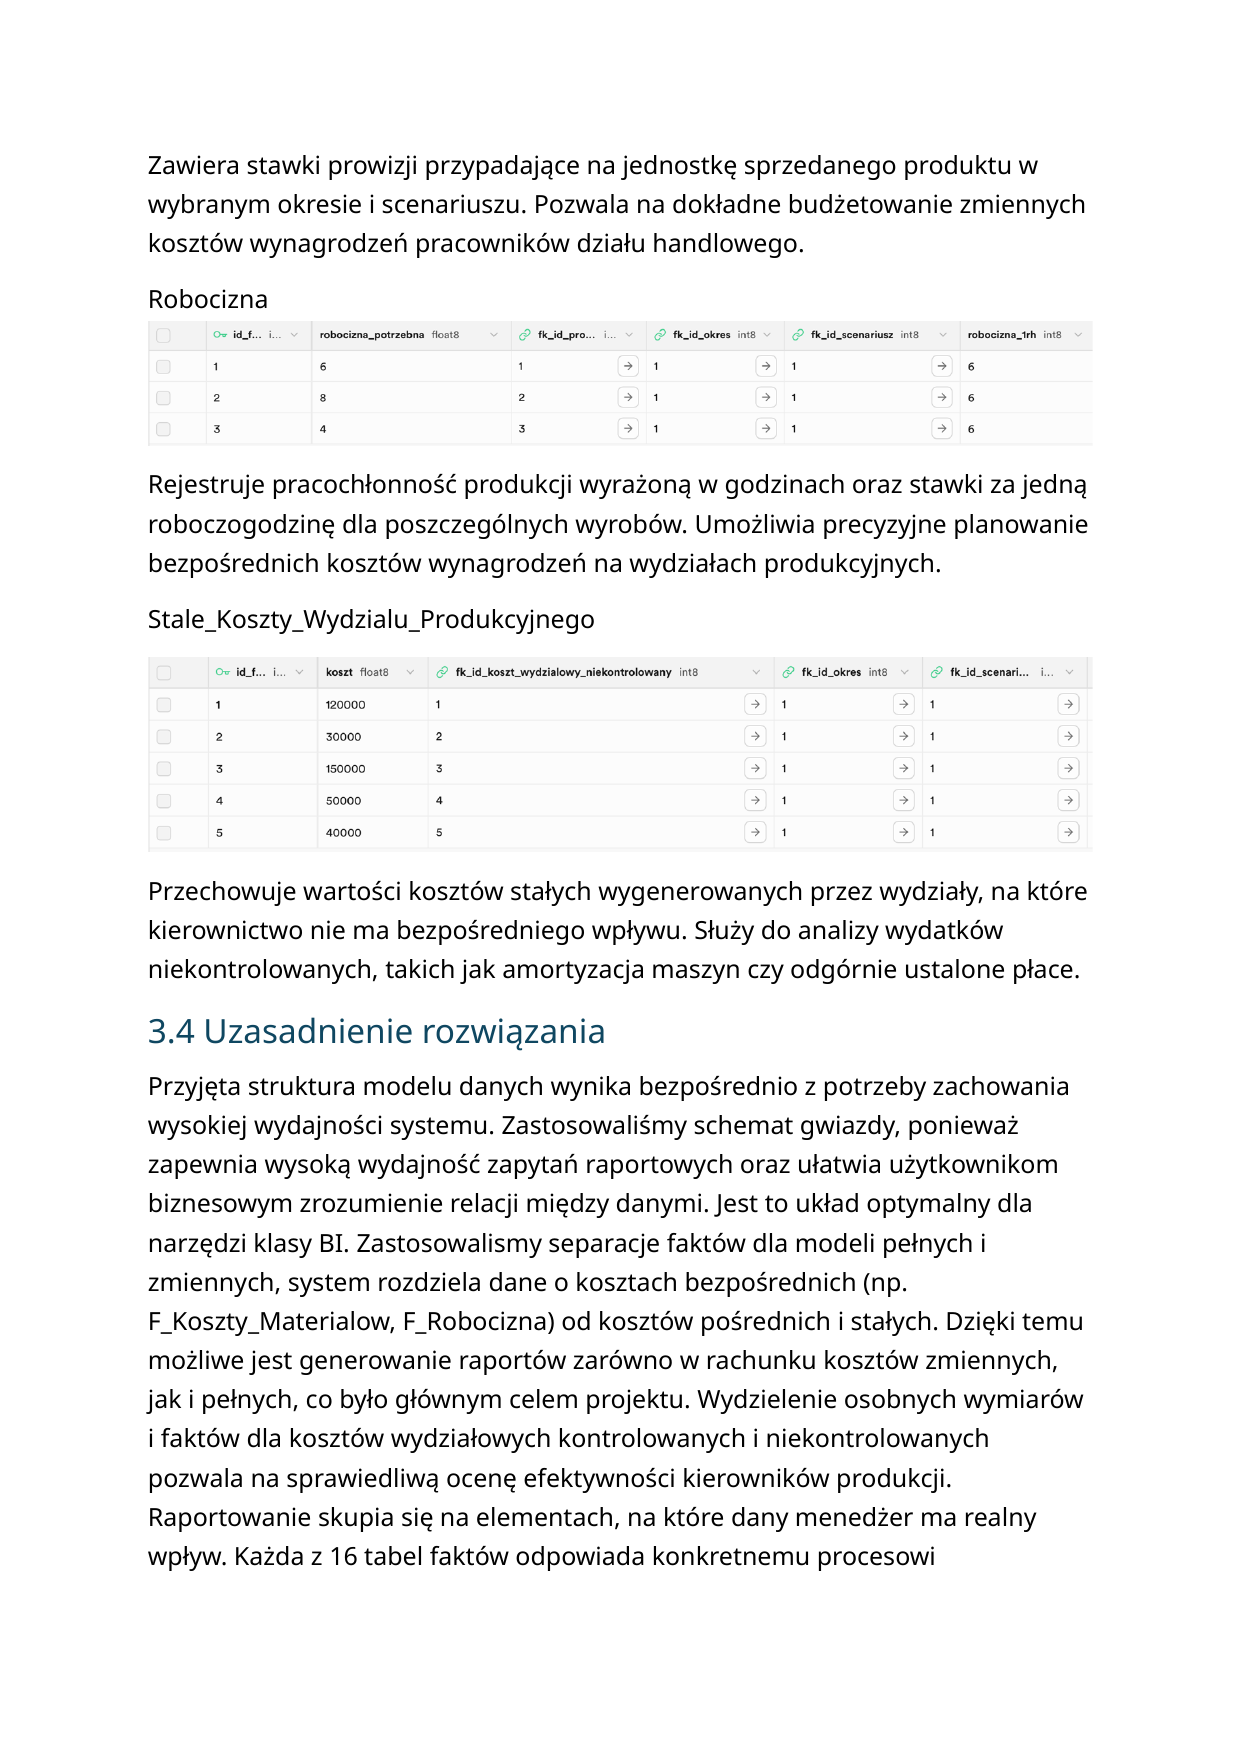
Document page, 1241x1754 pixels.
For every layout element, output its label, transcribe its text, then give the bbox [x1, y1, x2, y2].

subtitle 3.4 Uzasadnienie rozwiązania [148, 1008, 1093, 1053]
picture [147, 321, 1093, 446]
text Stale_Koszty_Wydzialu_Produkcyjnego [148, 601, 1093, 635]
text Przechowuje wartości kosztów stałych wygenerowanych przez wydziały, na które kierownictwo nie ma bezpośredniego wpływu. Służy do analizy wydatków niekontrolowanych, takich jak amortyzacja maszyn czy odgórnie ustalone płace. [148, 874, 1093, 986]
text Zawiera stawki prowizji przypadające na jednostkę sprzedanego produktu w wybranym okresie i scenariuszu. Pozwala na dokładne budżetowanie zmiennych kosztów wynagrodzeń pracowników działu handlowego. [148, 148, 1093, 260]
picture [147, 657, 1093, 852]
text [148, 1068, 1093, 1573]
text Robocizna [148, 282, 1093, 321]
text Rejestruje pracochłonność produkcji wyrażoną w godzinach oraz stawki za jedną roboczogodzinę dla poszczególnych wyrobów. Umożliwia precyzyjne planowanie bezpośrednich kosztów wynagrodzeń na wydziałach produkcyjnych. [148, 467, 1093, 579]
